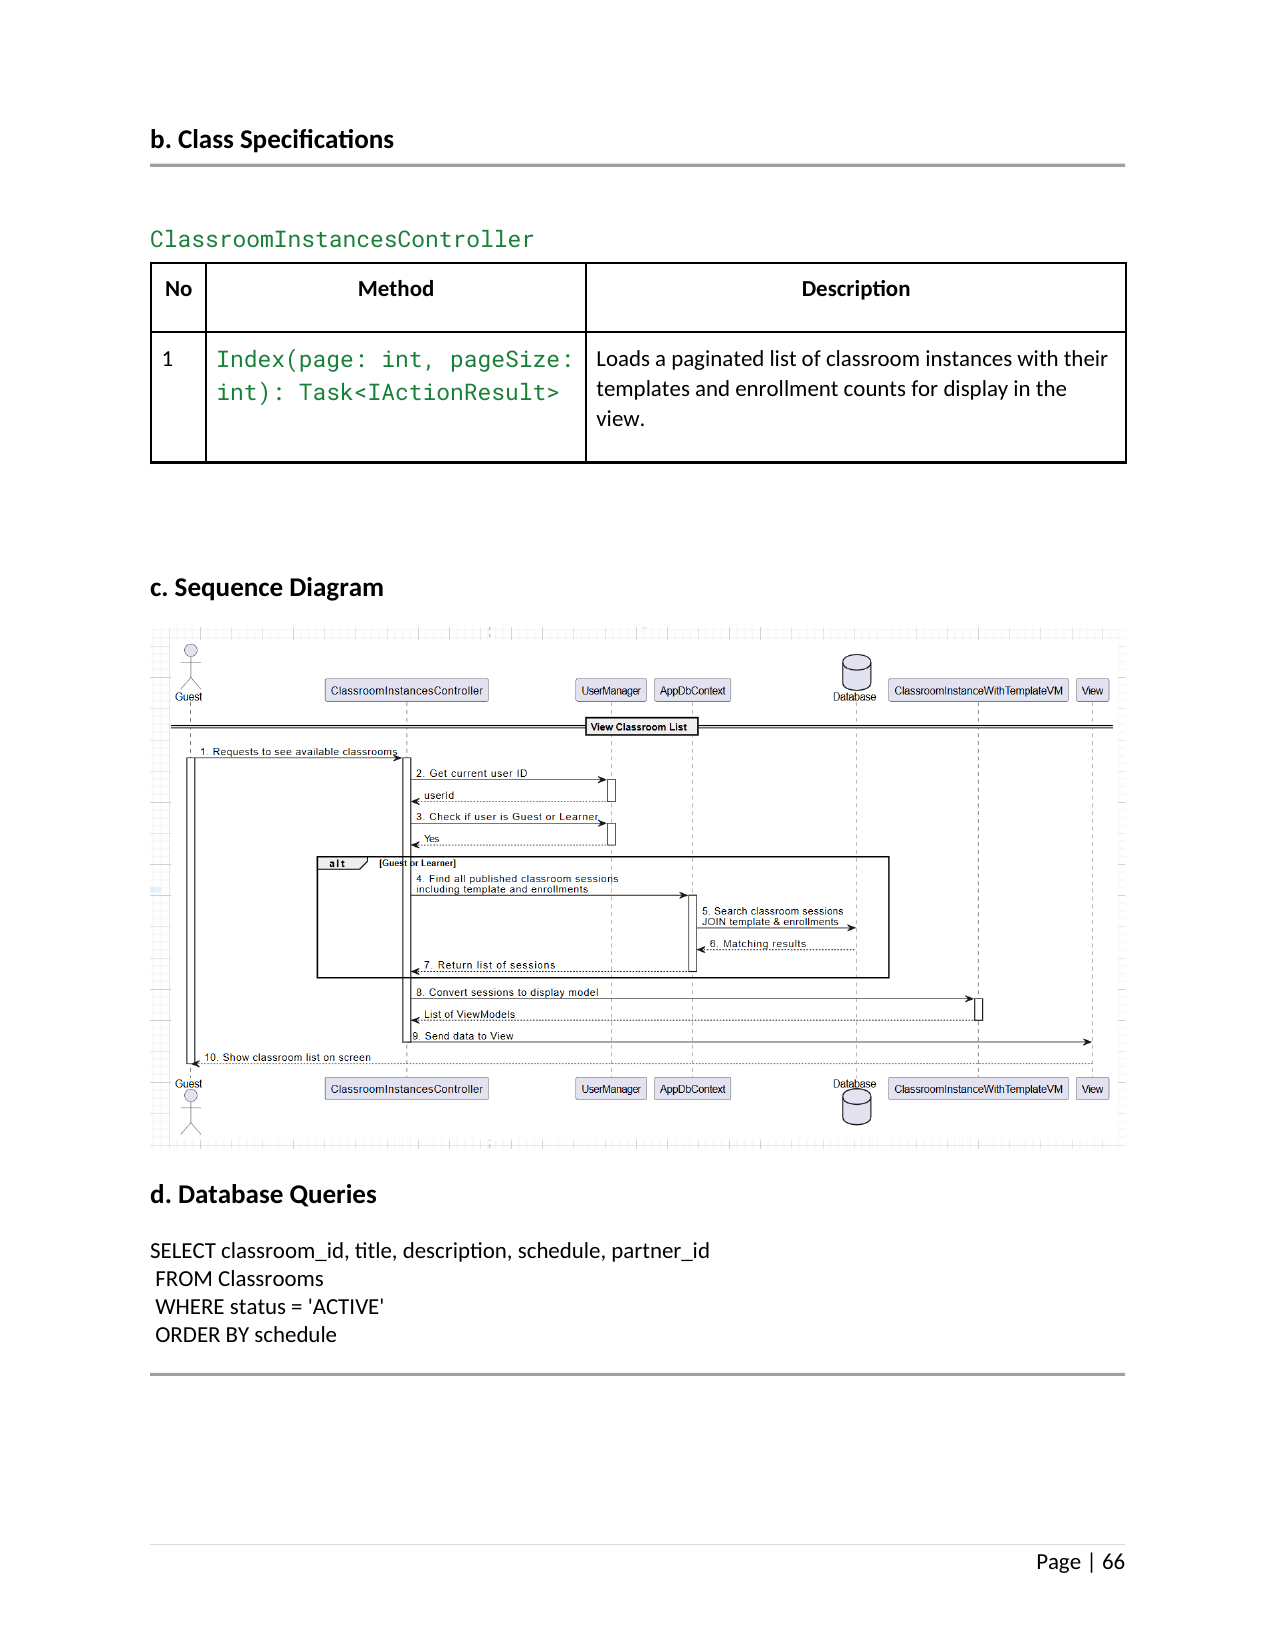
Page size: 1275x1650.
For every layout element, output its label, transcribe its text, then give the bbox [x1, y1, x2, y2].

table_header Method [207, 264, 585, 331]
text ClassroomInstancesController [150, 223, 1125, 253]
subtitle c. Sequence Diagram [150, 570, 1125, 603]
subtitle b. Class Specifications [150, 122, 1125, 155]
table_header Description [587, 264, 1125, 331]
table_cell Index(page: int, pageSize: int): Task<IActionResult> [207, 333, 585, 461]
text SELECT classroom_id, title, description, schedule, partner_id FROM Classrooms WHERE status = 'ACTIVE' ORDER BY schedule [150, 1236, 1125, 1348]
table_cell 1 [152, 333, 205, 461]
subtitle d. Database Queries [150, 1178, 1125, 1211]
table_header No [152, 264, 205, 331]
table_cell Loads a paginated list of classroom instances with their templates and enrollment counts for display in the view. [587, 333, 1125, 461]
picture [150, 627, 1125, 1149]
